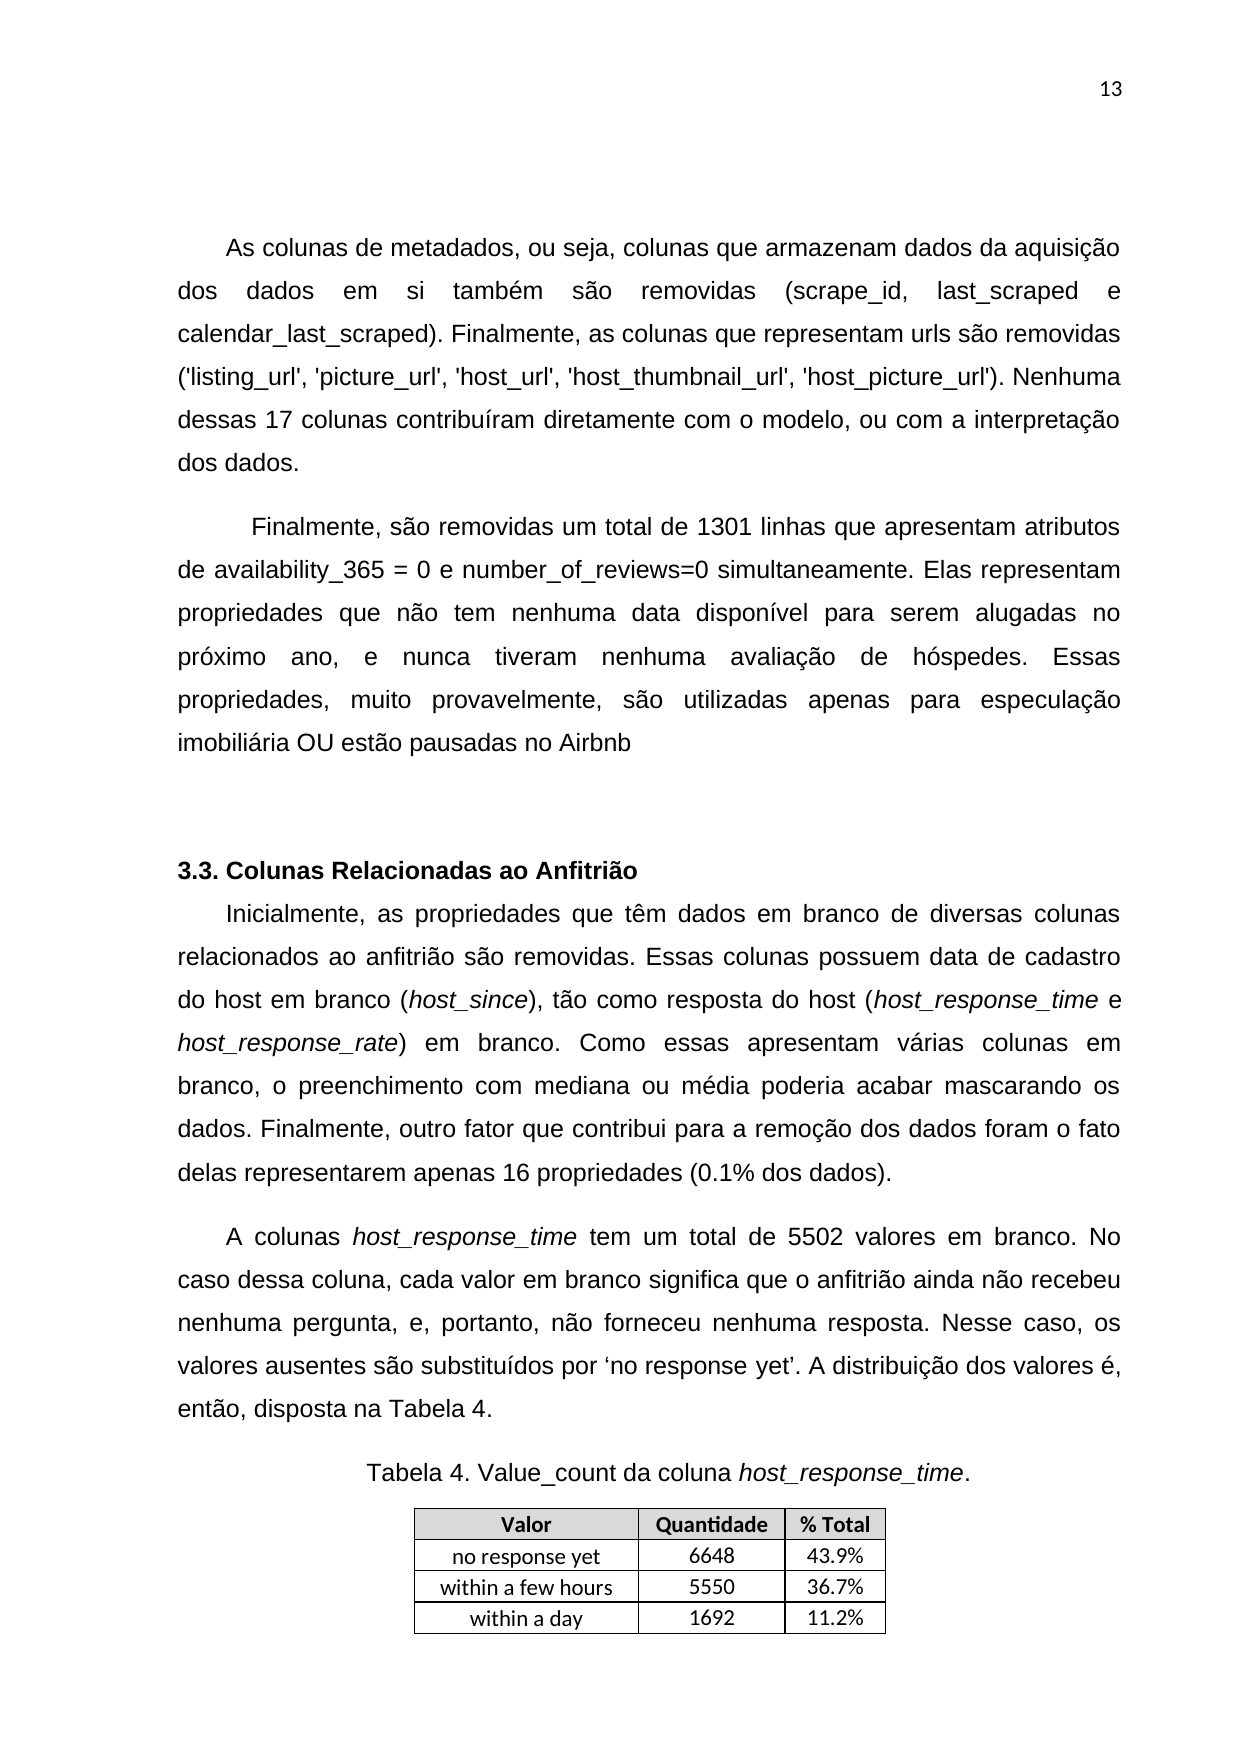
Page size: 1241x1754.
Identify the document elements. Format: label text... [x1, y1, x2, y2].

table_cell 36.7% [786, 1571, 885, 1601]
table_cell 43.9% [786, 1540, 885, 1570]
text A colunas host_response_time tem um total de 5502 valores em branco. No caso dessa coluna, cada valor em branco significa que o anfitrião ainda não recebeu nenhuma pergunta, e, portanto, não forneceu nenhuma resposta. Nesse caso, os valores ausentes são substituídos por ‘no response yet’. A distribuição dos valores é, então, disposta na Tabela 4. [177, 1222, 1122, 1423]
table_cell 6648 [639, 1540, 784, 1570]
subtitle Colunas Relacionadas ao Anfitrião [177, 856, 1122, 884]
table_cell no response yet [415, 1540, 638, 1570]
table_cell within a few hours [415, 1571, 638, 1601]
table_header % Total [786, 1509, 885, 1539]
text Inicialmente, as propriedades que têm dados em branco de diversas colunas relacionados ao anfitrião são removidas. Essas colunas possuem data de cadastro do host em branco (host_since), tão como resposta do host (host_response_time e host_response_rate) em branco. Como essas apresentam várias colunas em branco, o preenchimento com mediana ou média poderia acabar mascarando os dados. Finalmente, outro fator que contribui para a remoção dos dados foram o fato delas representarem apenas 16 propriedades (0.1% dos dados). [177, 899, 1122, 1186]
table_cell 1692 [639, 1603, 784, 1633]
table_header Quantidade [639, 1509, 784, 1539]
text Tabela 4. Value_count da coluna host_response_time. [215, 1458, 1122, 1487]
table_header Valor [415, 1509, 638, 1539]
table_cell 11.2% [786, 1603, 885, 1633]
table_cell within a day [415, 1603, 638, 1633]
text Finalmente, são removidas um total de 1301 linhas que apresentam atributos de availability_365 = 0 e number_of_reviews=0 simultaneamente. Elas representam propriedades que não tem nenhuma data disponível para serem alugadas no próximo ano, e nunca tiveram nenhuma avaliação de hóspedes. Essas propriedades, muito provavelmente, são utilizadas apenas para especulação imobiliária OU estão pausadas no Airbnb [177, 512, 1122, 757]
text As colunas de metadados, ou seja, colunas que armazenam dados da aquisição dos dados em si também são removidas (scrape_id, last_scraped e calendar_last_scraped). Finalmente, as colunas que representam urls são removidas ('listing_url', 'picture_url', 'host_url', 'host_thumbnail_url', 'host_picture_url'). Nenhuma dessas 17 colunas contribuíram diretamente com o modelo, ou com a interpretação dos dados. [177, 233, 1122, 477]
table_cell 5550 [639, 1571, 784, 1601]
